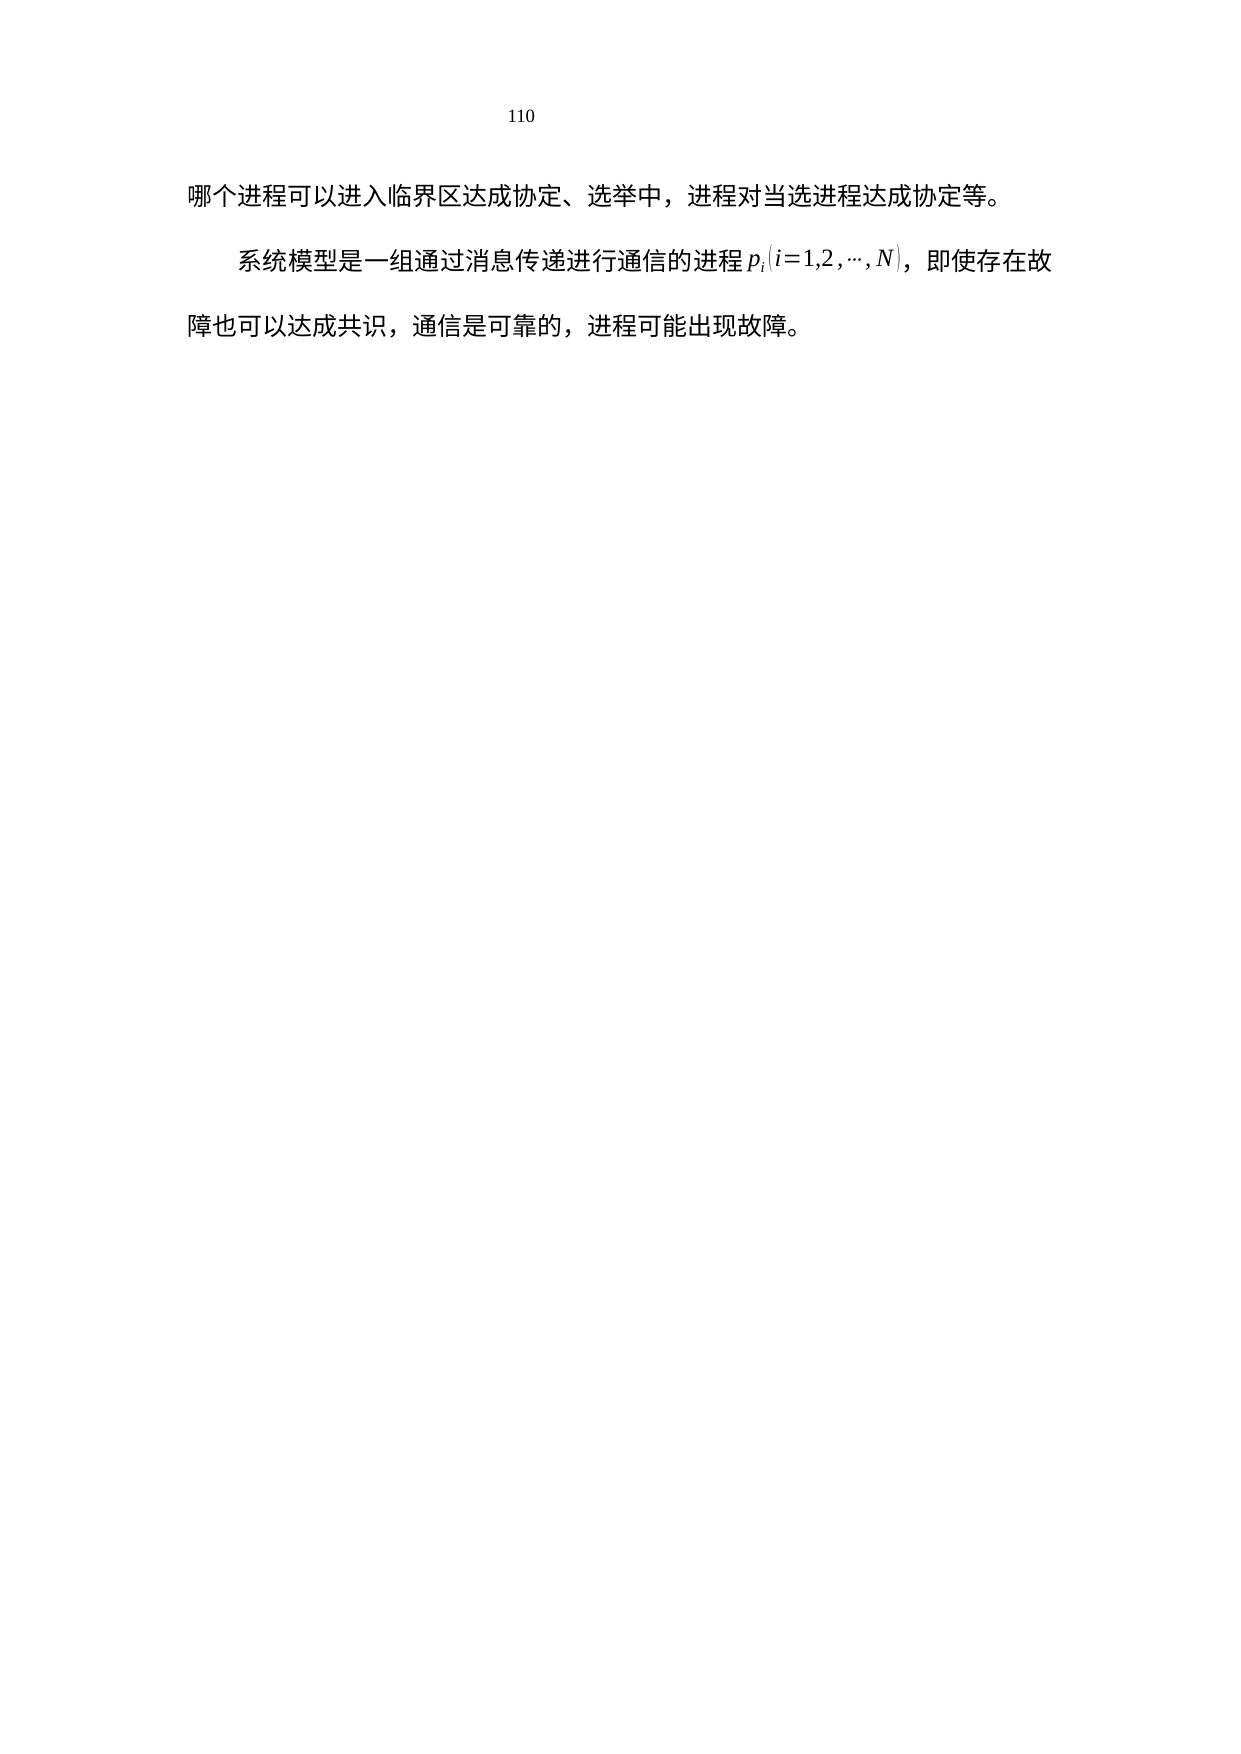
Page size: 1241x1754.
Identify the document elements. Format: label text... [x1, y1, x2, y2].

text 系统模型是一组通过消息传递进行通信的进程，即使存在故障也可以达成共识，通信是可靠的，进程可能出现故障。 [187, 227, 1053, 357]
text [187, 162, 1053, 227]
